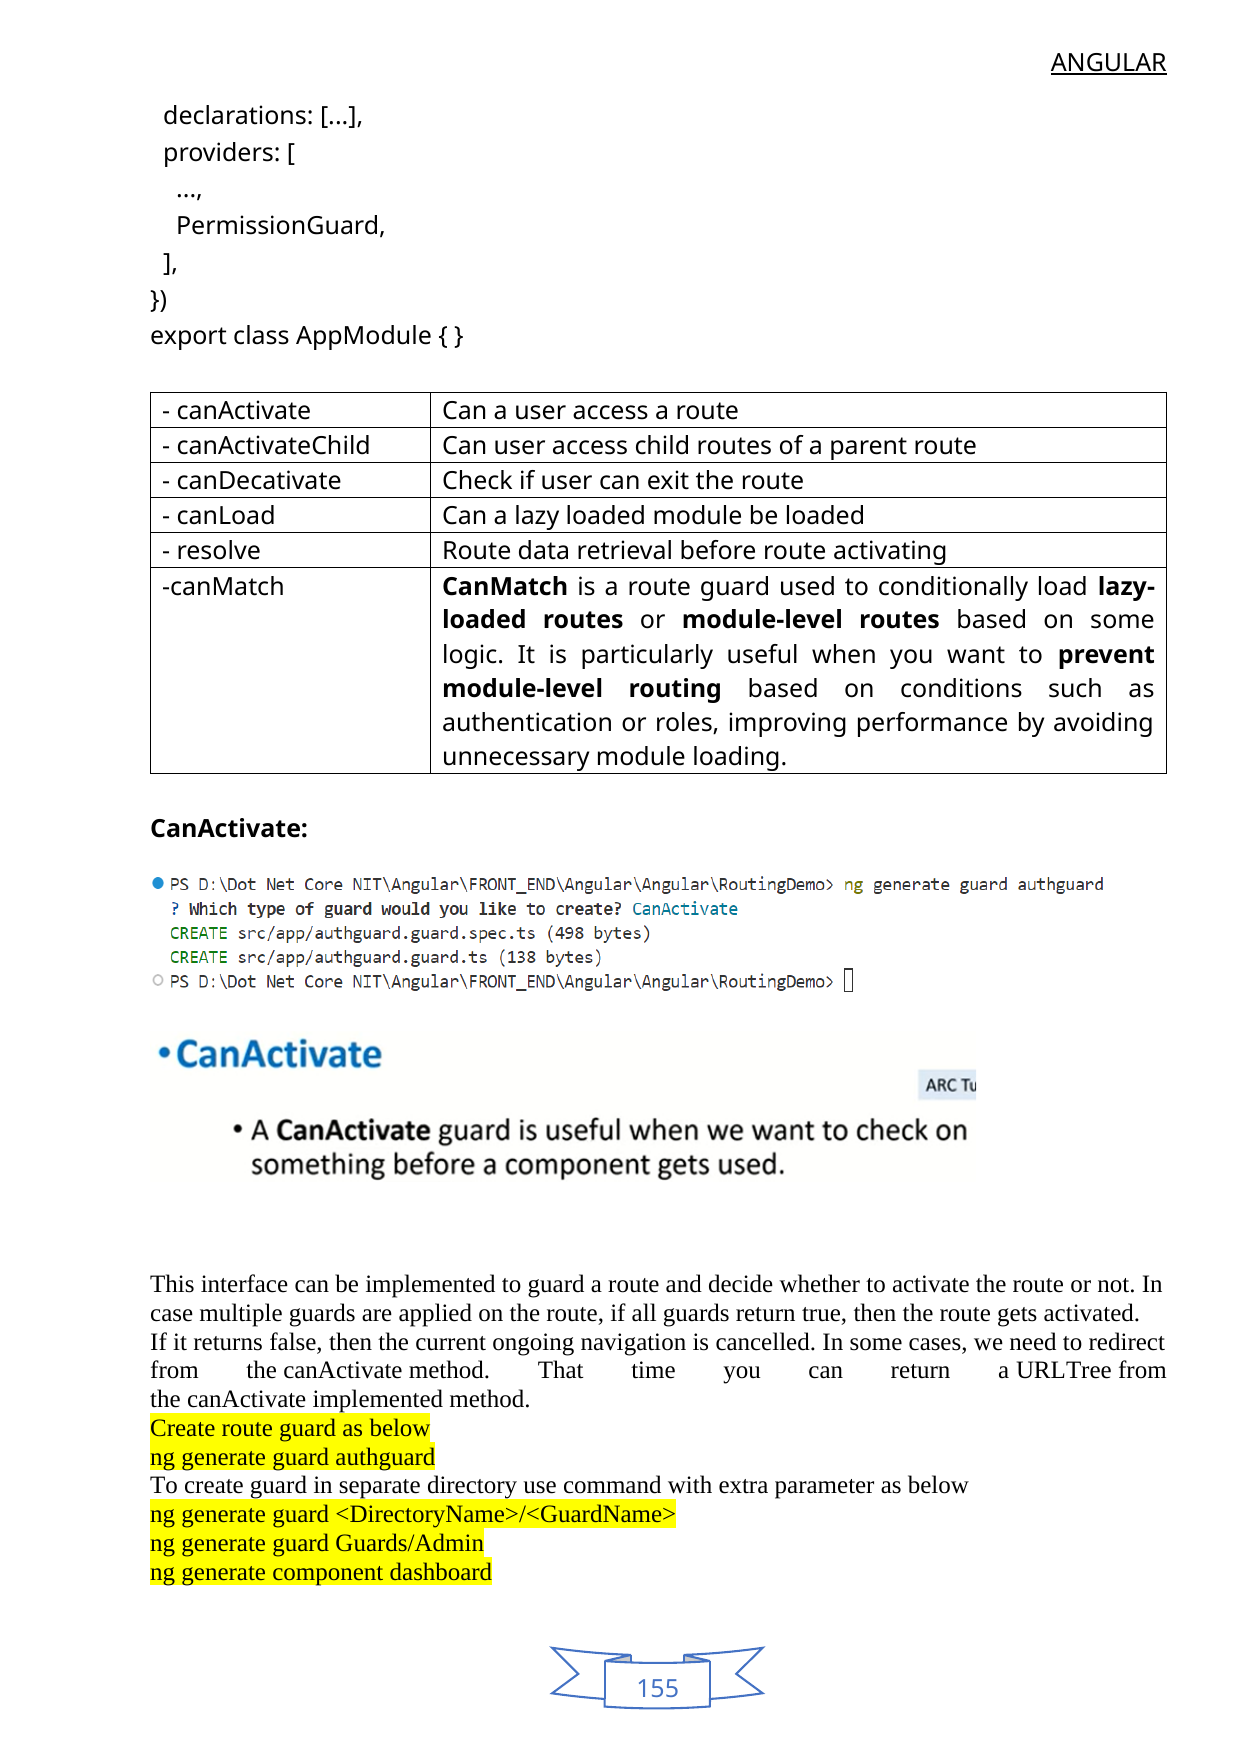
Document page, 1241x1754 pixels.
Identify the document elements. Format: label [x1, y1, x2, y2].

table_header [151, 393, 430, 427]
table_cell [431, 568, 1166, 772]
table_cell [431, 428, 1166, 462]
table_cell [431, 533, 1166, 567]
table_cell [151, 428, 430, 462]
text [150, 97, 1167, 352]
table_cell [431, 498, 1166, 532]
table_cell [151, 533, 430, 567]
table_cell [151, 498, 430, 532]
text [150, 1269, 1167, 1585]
picture [150, 1031, 977, 1182]
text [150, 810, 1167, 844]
picture [150, 876, 1105, 1002]
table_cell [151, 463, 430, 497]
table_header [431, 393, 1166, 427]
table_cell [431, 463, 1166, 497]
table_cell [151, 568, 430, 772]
